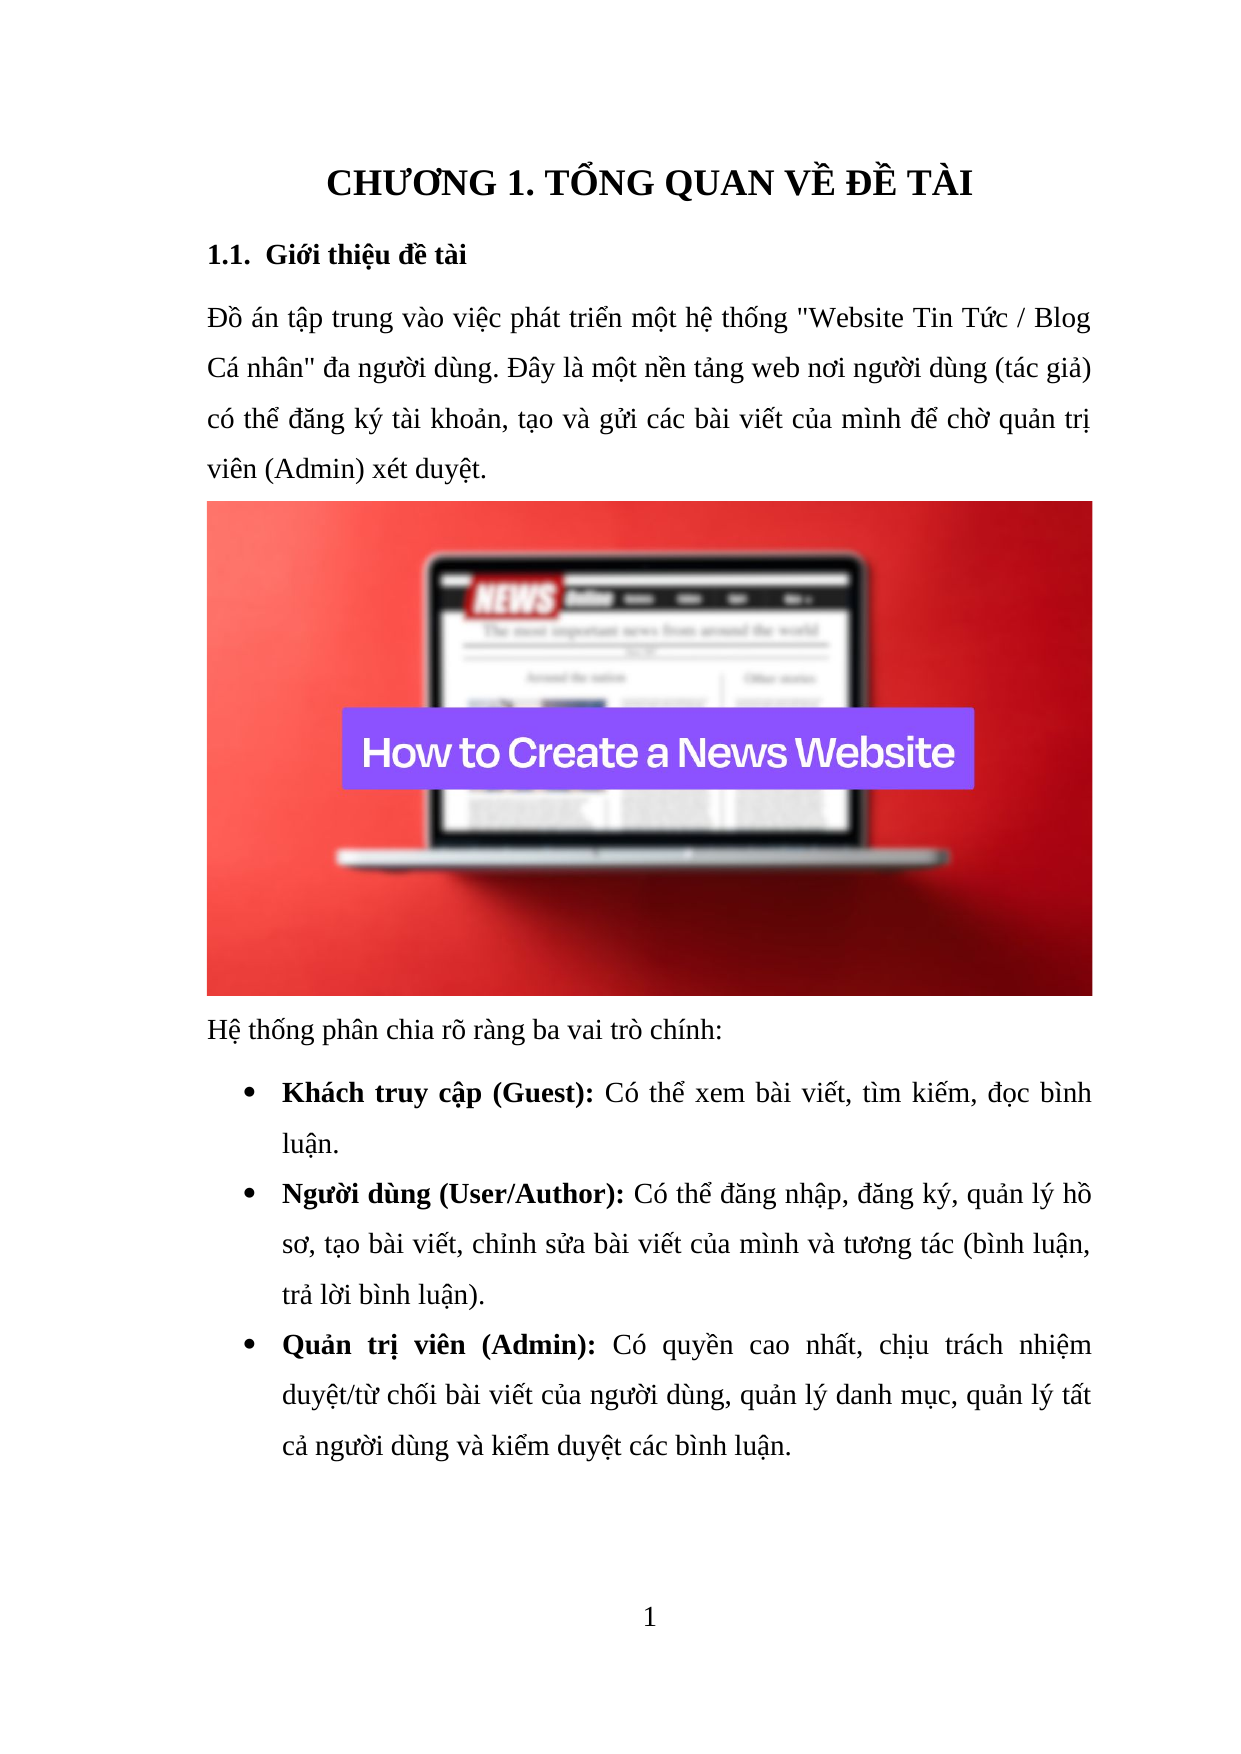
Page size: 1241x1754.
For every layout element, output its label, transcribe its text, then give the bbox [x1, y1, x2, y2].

list Khách truy cập (Guest): Có thể xem bài viết, tìm kiếm, đọc bình luận. [244, 1075, 1092, 1159]
subtitle Giới thiệu đề tài [207, 237, 1092, 271]
text Hệ thống phân chia rõ ràng ba vai trò chính: [207, 1012, 1092, 1046]
picture [206, 501, 1093, 996]
text Đồ án tập trung vào việc phát triển một hệ thống "Website Tin Tức / Blog Cá nhân" đa người dùng. Đây là một nền tảng web nơi người dùng (tác giả) có thể đăng ký tài khoản, tạo và gửi các bài viết của mình để chờ quản trị viên (Admin) xét duyệt. [207, 300, 1092, 485]
list Người dùng (User/Author): Có thể đăng nhập, đăng ký, quản lý hồ sơ, tạo bài viết, chỉnh sửa bài viết của mình và tương tác (bình luận, trả lời bình luận). [244, 1176, 1092, 1310]
list Quản trị viên (Admin): Có quyền cao nhất, chịu trách nhiệm duyệt/từ chối bài viết của người dùng, quản lý danh mục, quản lý tất cả người dùng và kiểm duyệt các bình luận. [244, 1327, 1092, 1461]
list TỔNG QUAN VỀ ĐỀ TÀI [207, 160, 1092, 203]
